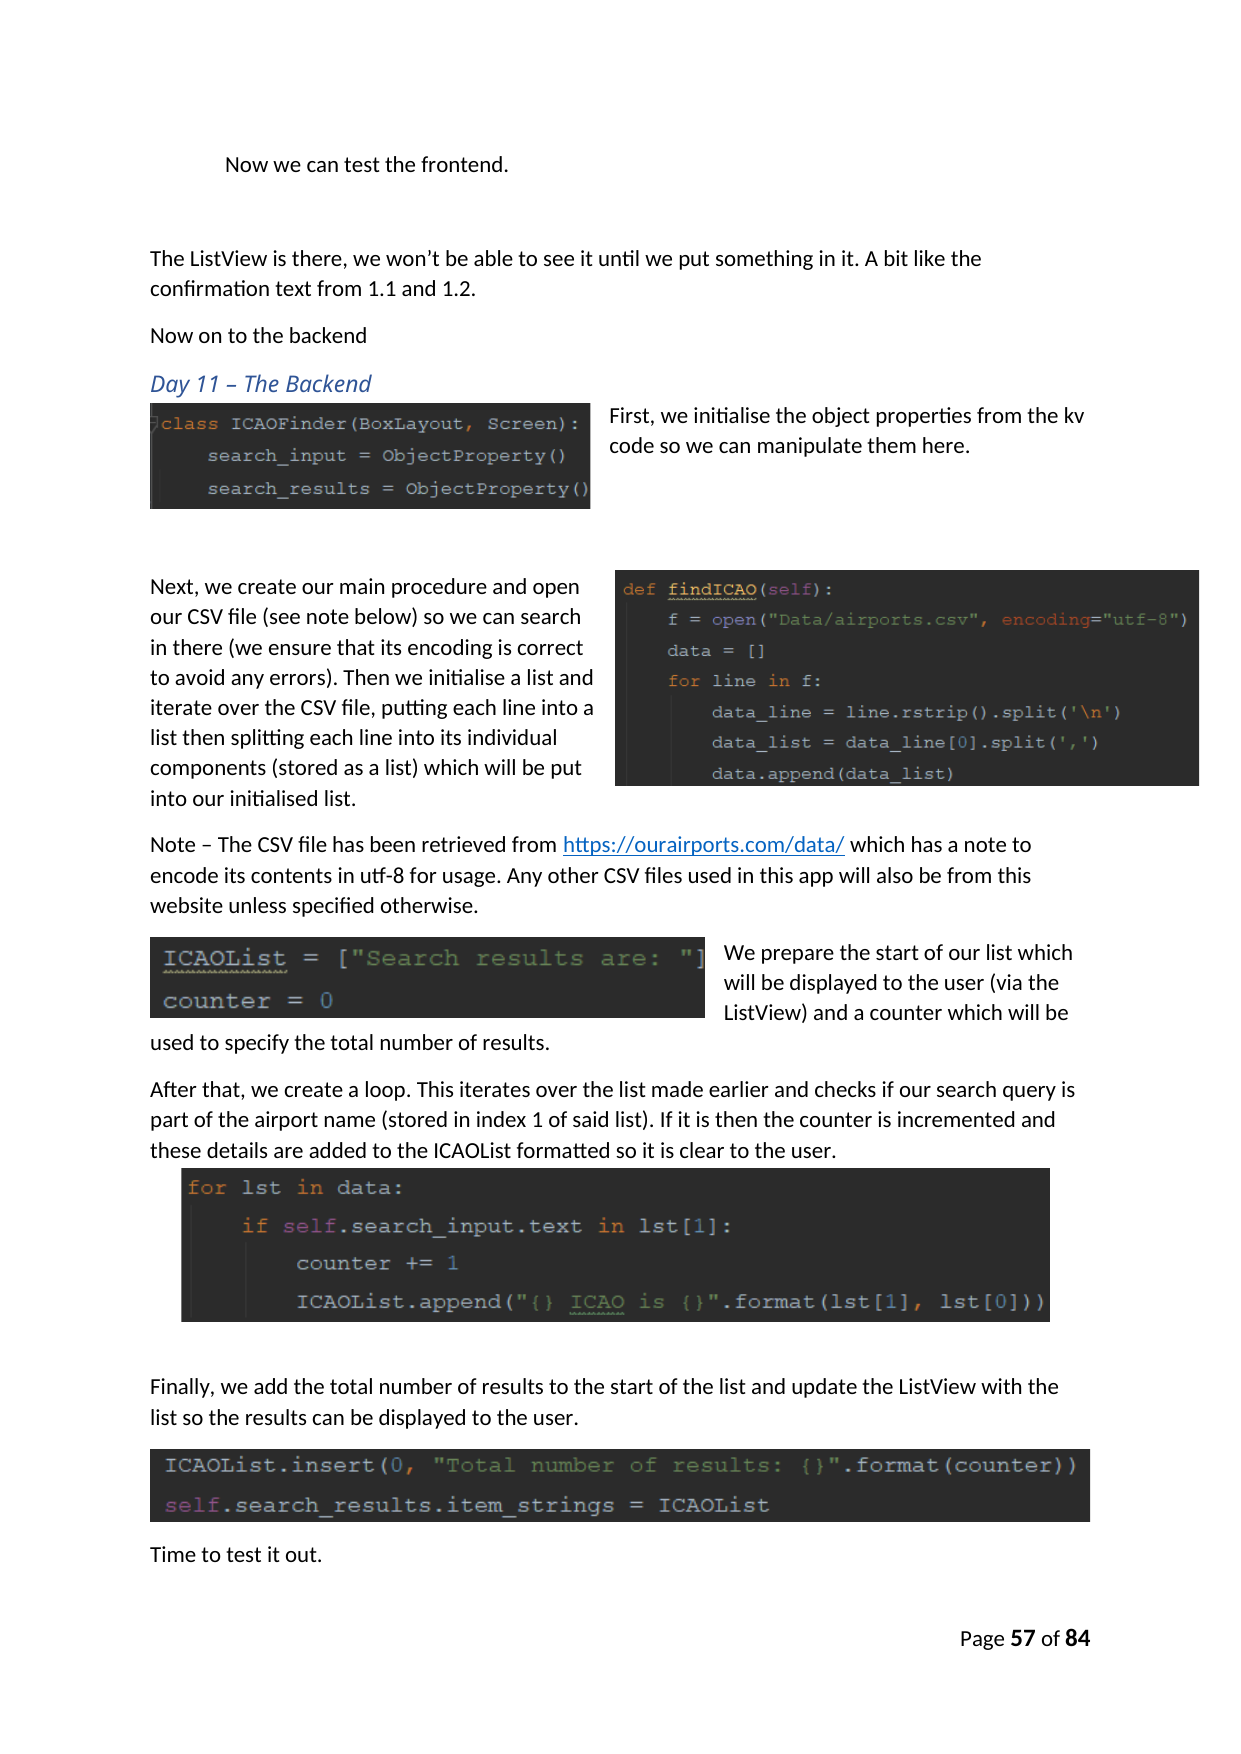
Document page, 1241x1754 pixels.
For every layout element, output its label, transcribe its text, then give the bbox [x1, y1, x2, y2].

picture [150, 403, 591, 509]
text First, we initialise the object properties from the kv code so we can manipulate them here. [150, 401, 1090, 460]
text After that, we create a loop. This iterates over the list made earlier and checks if our search query is part of the airport name (stored in index 1 of said list). If it is then the counter is incremented and these details are added to the ICAOList formatted so it is clear to the user. [150, 1075, 1090, 1164]
text The ListView is there, we won’t be able to see it until we put something in it. A bit like the confirmation text from 1.1 and 1.2. [150, 244, 1090, 302]
picture [150, 1449, 1091, 1522]
picture [615, 570, 1199, 786]
picture [181, 1168, 1050, 1322]
text Now we can test the frontend. [150, 150, 1090, 178]
text Time to test it out. [150, 1540, 1090, 1568]
text Note – The CSV file has been retrieved from https://ourairports.com/data/ which has a note to encode its contents in utf-8 for usage. Any other CSV files used in this app will also be from this website unless specified otherwise. [150, 831, 1090, 919]
text Finally, we add the total number of results to the start of the list and update the ListView with the list so the results can be displayed to the user. [150, 1229, 1090, 1431]
picture [150, 937, 705, 1018]
text Now on to the backend [150, 321, 1090, 349]
subtitle Day 11 – The Backend [150, 368, 1090, 399]
